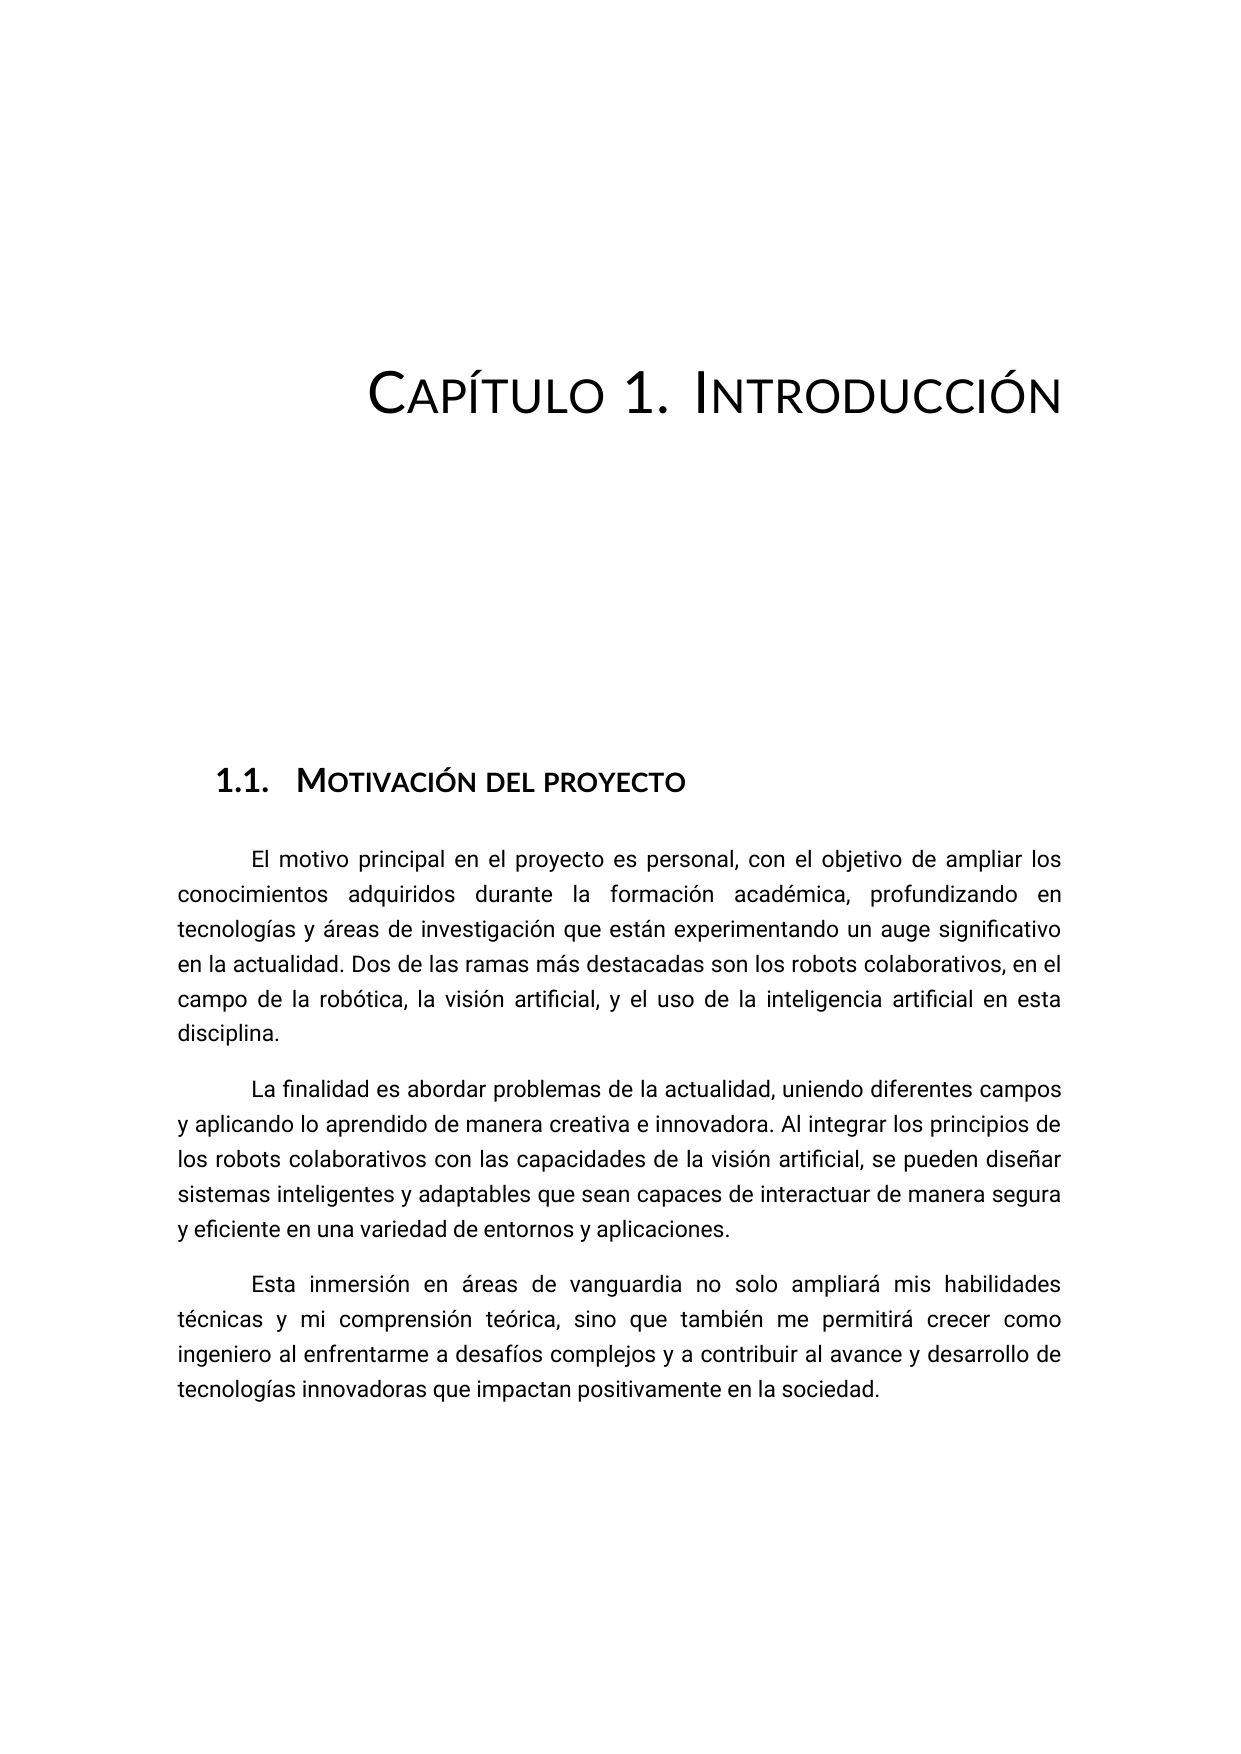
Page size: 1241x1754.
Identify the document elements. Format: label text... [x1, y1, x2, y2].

subtitle Introducción [177, 356, 1063, 426]
text El motivo principal en el proyecto es personal, con el objetivo de ampliar los conocimientos adquiridos durante la formación académica, profundizando en tecnologías y áreas de investigación que están experimentando un auge significativo en la actualidad. Dos de las ramas más destacadas son los robots colaborativos, en el campo de la robótica, la visión artificial, y el uso de la inteligencia artificial en esta disciplina. [177, 846, 1063, 1047]
text Esta inmersión en áreas de vanguardia no solo ampliará mis habilidades técnicas y mi comprensión teórica, sino que también me permitirá crecer como ingeniero al enfrentarme a desafíos complejos y a contribuir al avance y desarrollo de tecnologías innovadoras que impactan positivamente en la sociedad. [177, 1272, 1063, 1403]
text La finalidad es abordar problemas de la actualidad, uniendo diferentes campos y aplicando lo aprendido de manera creativa e innovadora. Al integrar los principios de los robots colaborativos con las capacidades de la visión artificial, se pueden diseñar sistemas inteligentes y adaptables que sean capaces de interactuar de manera segura y eficiente en una variedad de entornos y aplicaciones. [177, 1076, 1063, 1243]
subtitle Motivación del proyecto [215, 759, 1063, 799]
